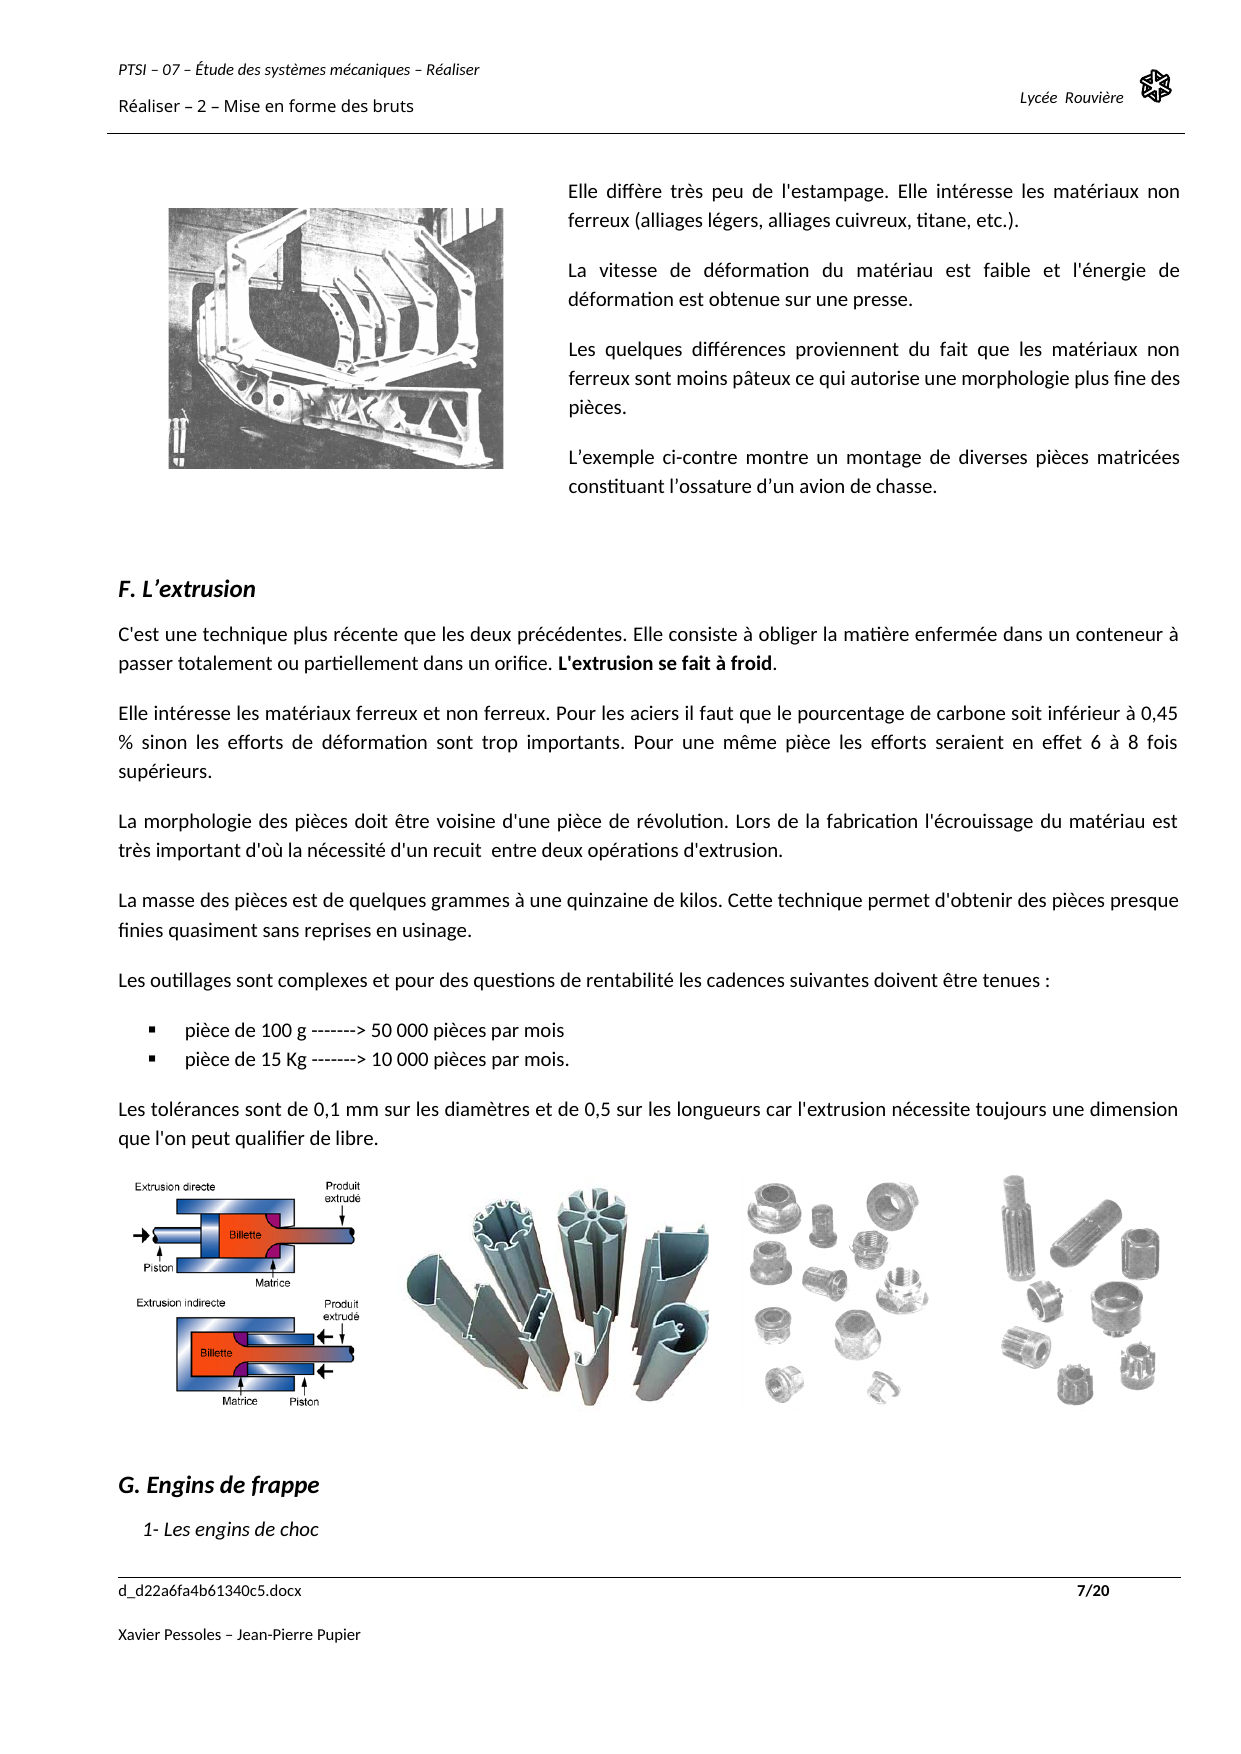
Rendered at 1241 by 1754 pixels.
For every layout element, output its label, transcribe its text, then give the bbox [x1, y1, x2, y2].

subtitle Engins de frappe [118, 1469, 1181, 1500]
text La masse des pièces est de quelques grammes à une quinzaine de kilos. Cette technique permet d'obtenir des pièces presque finies quasiment sans reprises en usinage. [118, 888, 1181, 942]
table_header [384, 1175, 709, 1419]
text Elle intéresse les matériaux ferreux et non ferreux. Pour les aciers il faut que le pourcentage de carbone soit inférieur à 0,45 % sinon les efforts de déformation sont trop importants. Pour une même pièce les efforts seraient en effet 6 à 8 fois supérieurs. [118, 700, 1181, 784]
table_header [111, 178, 561, 523]
text Les outillages sont complexes et pour des questions de rentabilité les cadences suivantes doivent être tenues : [118, 967, 1181, 992]
text La morphologie des pièces doit être voisine d'une pièce de révolution. Lors de la fabrication l'écrouissage du matériau est très important d'où la nécessité d'un recuit entre deux opérations d'extrusion. [118, 808, 1181, 863]
text C'est une technique plus récente que les deux précédentes. Elle consiste à obliger la matière enfermée dans un conteneur à passer totalement ou partiellement dans un orifice. L'extrusion se fait à froid. [118, 621, 1181, 676]
picture [122, 1175, 369, 1412]
table_header [709, 1175, 960, 1419]
list pièce de 100 g -------> 50 000 pièces par mois [147, 1017, 1181, 1042]
text A. Définitions 3 [740, 1175, 929, 1412]
text A. Définitions 3 [990, 1175, 1163, 1412]
text Les tolérances sont de 0,1 mm sur les diamètres et de 0,5 sur les longueurs car l'extrusion nécessite toujours une dimension que l'on peut qualifier de libre. [118, 1096, 1181, 1151]
subtitle Les engins de choc [118, 1517, 1181, 1542]
list pièce de 15 Kg -------> 10 000 pièces par mois. [147, 1046, 1181, 1071]
table_header Elle diffère très peu de l'estampage. Elle intéresse les matériaux non ferreux (alliages légers, alliages cuivreux, titane, etc.). La vitesse de déformation du matériau est faible et l'énergie de déformation est obtenue sur une presse. Les quelques différences proviennent du fait que les matériaux non ferreux sont moins pâteux ce qui autorise une morphologie plus fine des pièces. L’exemple ci-contre montre un montage de diverses pièces matricées constituant l’ossature d’un avion de chasse. [561, 178, 1188, 523]
table_header [107, 1175, 384, 1419]
picture [395, 1175, 709, 1412]
table_header [960, 1175, 1192, 1419]
subtitle L’extrusion [118, 573, 1181, 604]
